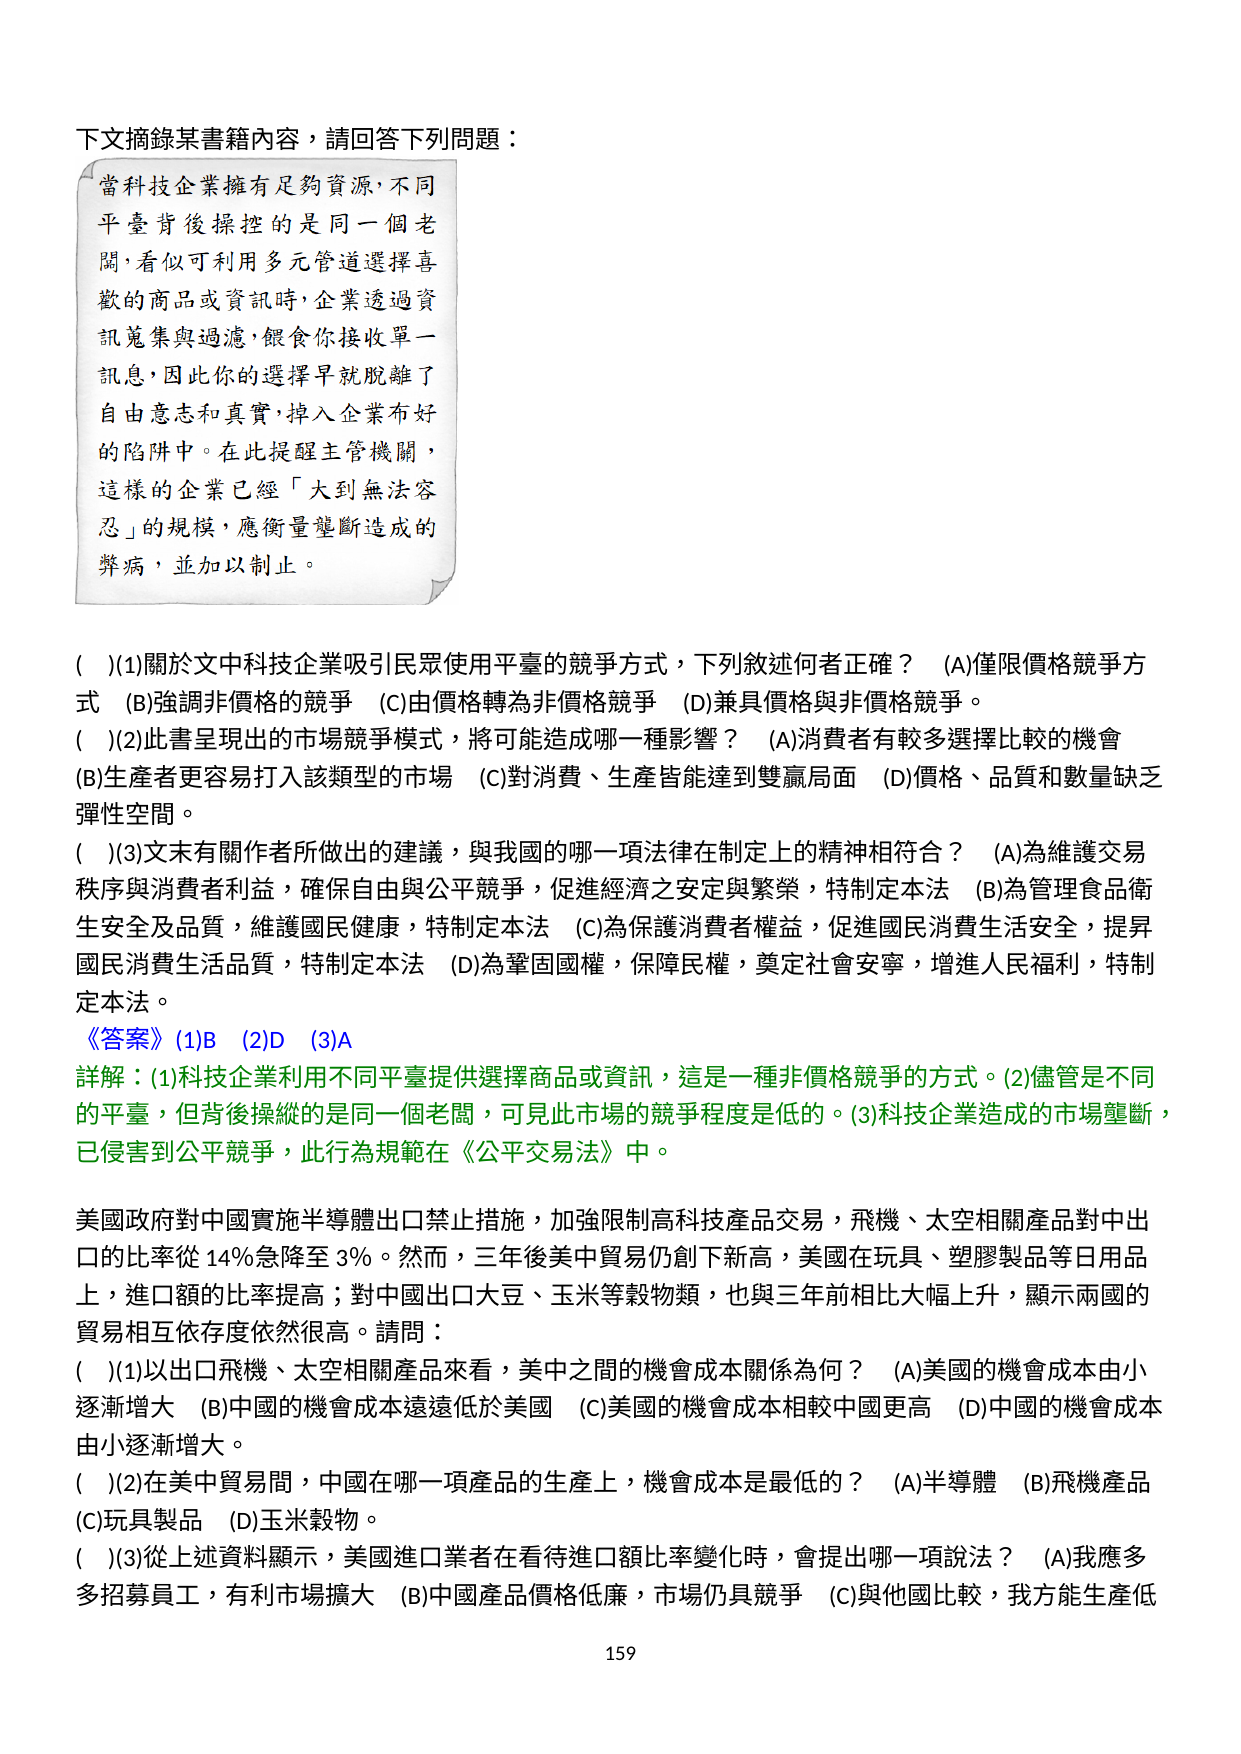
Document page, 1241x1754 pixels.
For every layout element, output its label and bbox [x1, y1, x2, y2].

picture [75, 156, 460, 607]
